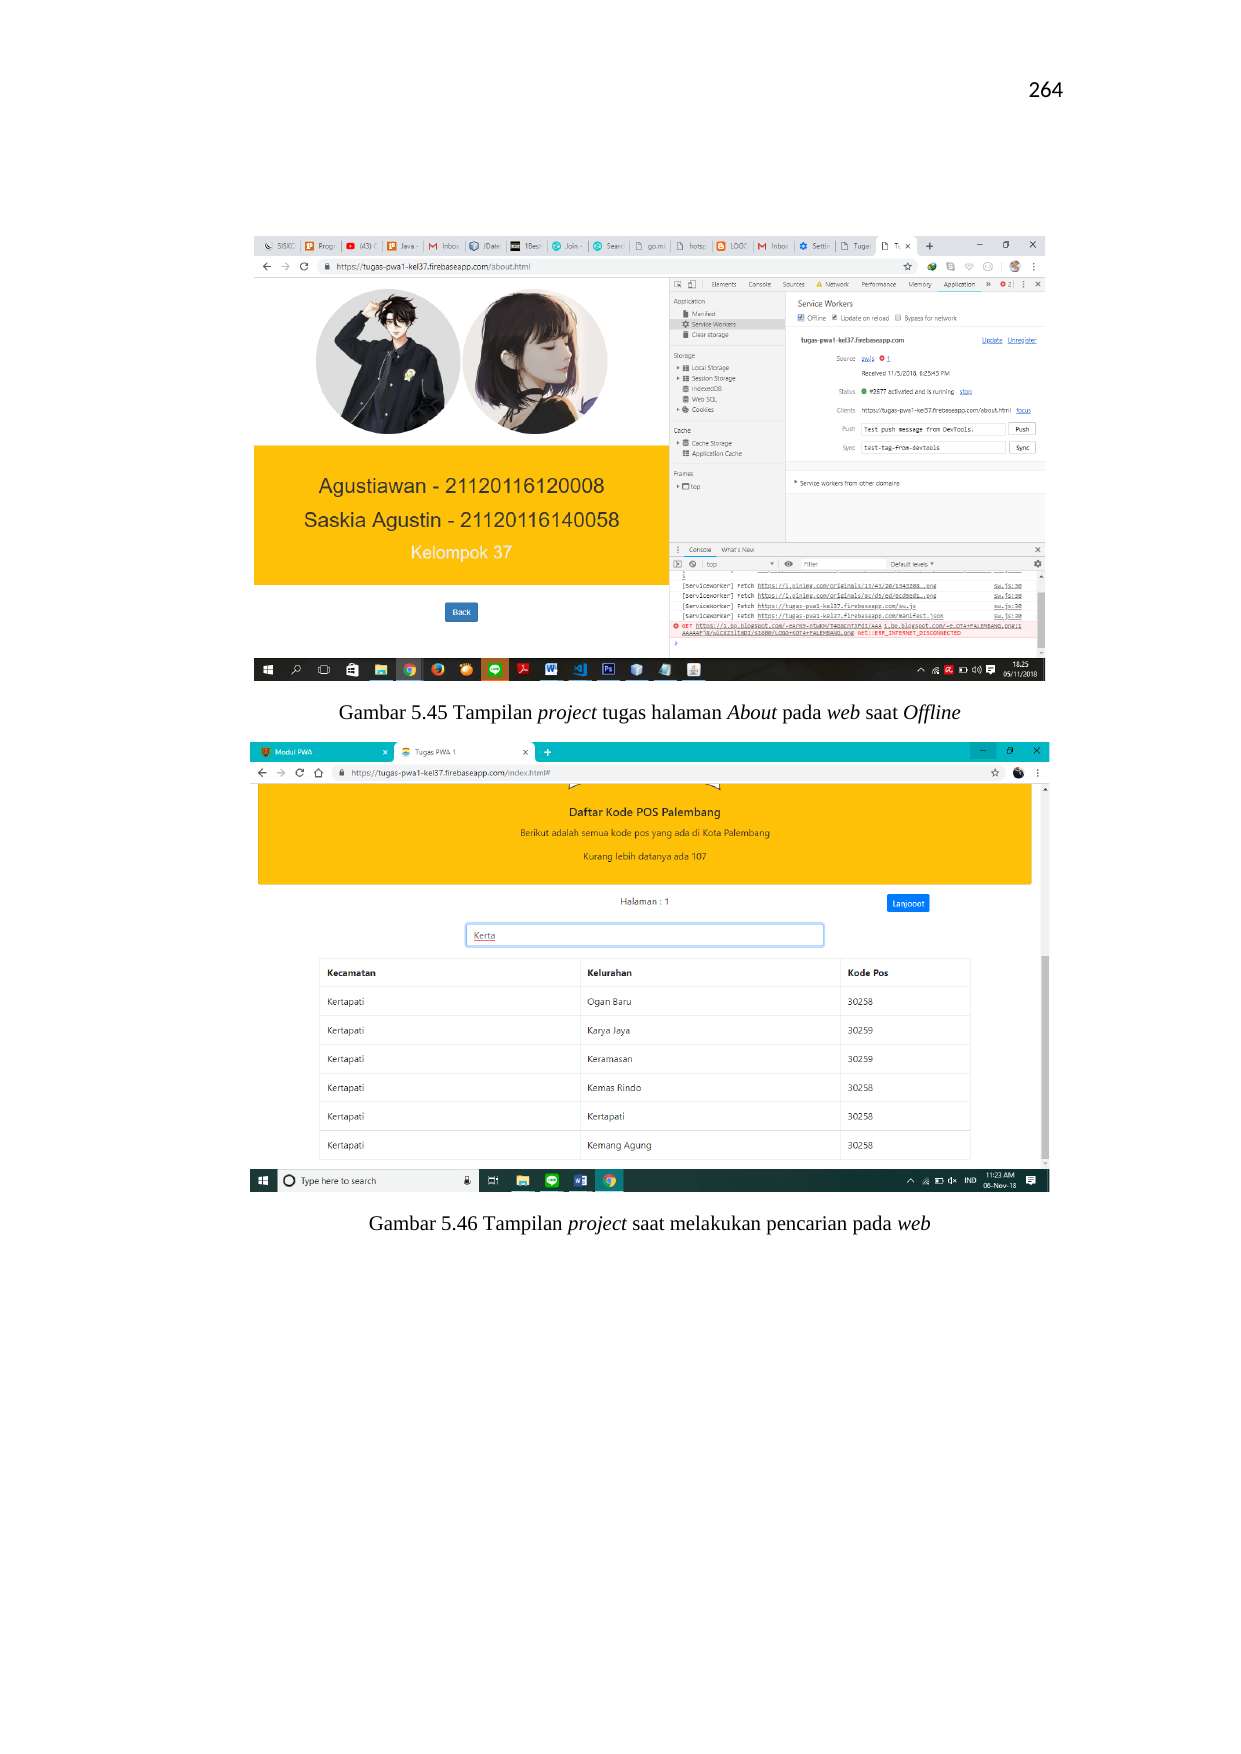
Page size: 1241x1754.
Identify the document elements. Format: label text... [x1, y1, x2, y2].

text Gambar 5.45 Tampilan project tugas halaman About pada web saat Offline [236, 700, 1063, 724]
picture [254, 236, 1046, 681]
picture [250, 742, 1050, 1192]
text Gambar 5.46 Tampilan project saat melakukan pencarian pada web [236, 1211, 1063, 1234]
